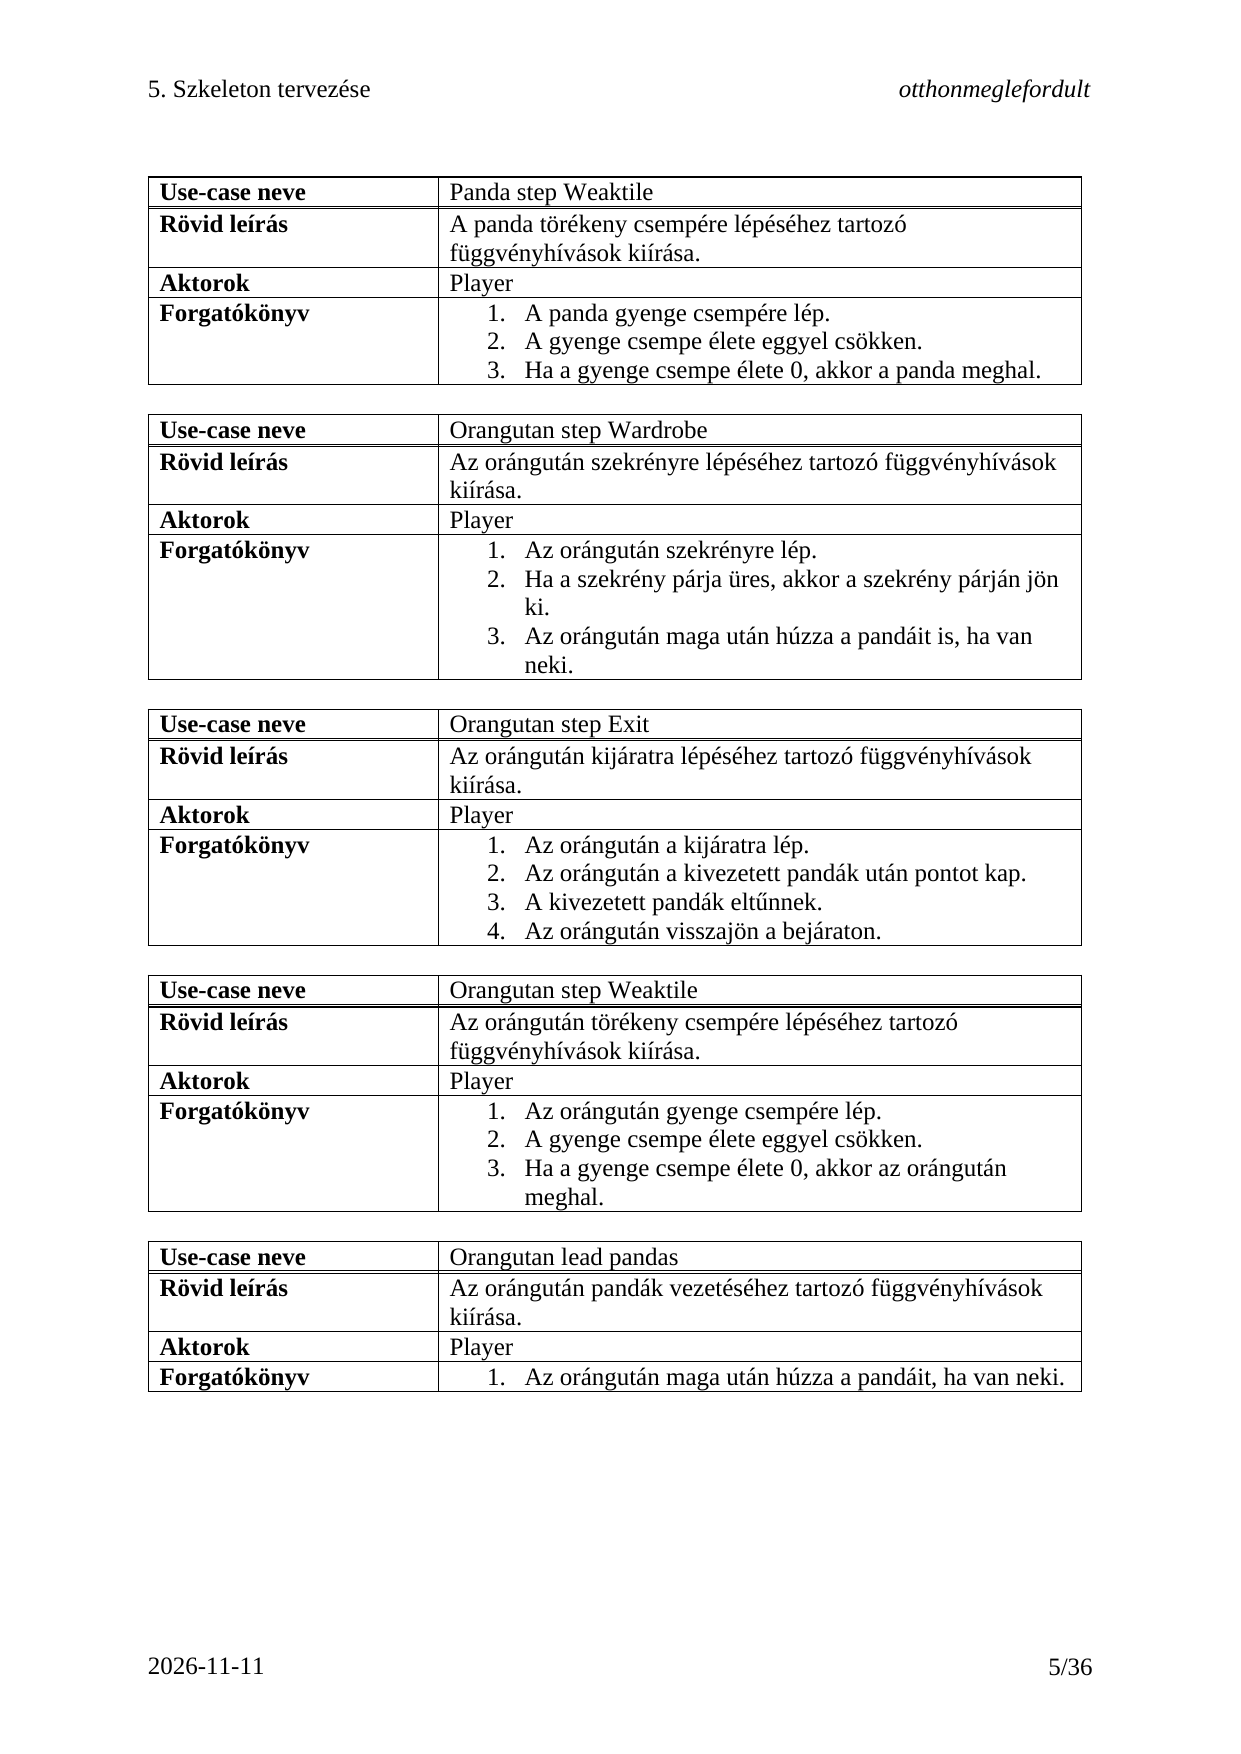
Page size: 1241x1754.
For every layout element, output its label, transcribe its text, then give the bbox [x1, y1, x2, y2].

table_cell Rövid leírás [149, 209, 438, 267]
table_cell Player [439, 1066, 1081, 1095]
table_cell Az orángután szekrényre lép. Ha a szekrény párja üres, akkor a szekrény párján jön ki. Az orángután maga után húzza a pandáit is, ha van neki. [439, 535, 1081, 679]
table_cell Player [439, 268, 1081, 297]
table_header Use-case neve [149, 178, 438, 206]
table_cell Aktorok [149, 505, 438, 534]
table_cell Forgatókönyv [149, 535, 438, 679]
table_header Orangutan step Exit [439, 710, 1081, 738]
table_cell Rövid leírás [149, 1008, 438, 1065]
table_cell Az orángután maga után húzza a pandáit, ha van neki. [439, 1362, 1081, 1391]
table_cell A panda törékeny csempére lépéséhez tartozó függvényhívások kiírása. [439, 209, 1081, 267]
table_cell Az orángután törékeny csempére lépéséhez tartozó függvényhívások kiírása. [439, 1008, 1081, 1065]
table_cell Forgatókönyv [149, 1096, 438, 1211]
table_cell Az orángután kijáratra lépéséhez tartozó függvényhívások kiírása. [439, 741, 1081, 799]
table_cell Az orángután pandák vezetéséhez tartozó függvényhívások kiírása. [439, 1274, 1081, 1331]
table_cell Aktorok [149, 1066, 438, 1095]
table_cell Rövid leírás [149, 447, 438, 504]
table_header Orangutan step Wardrobe [439, 415, 1081, 443]
table_cell Rövid leírás [149, 741, 438, 799]
table_cell Player [439, 800, 1081, 829]
table_header Use-case neve [149, 710, 438, 738]
table_cell Aktorok [149, 800, 438, 829]
table_cell Az orángután gyenge csempére lép. A gyenge csempe élete eggyel csökken. Ha a gyenge csempe élete 0, akkor az orángután meghal. [439, 1096, 1081, 1211]
table_cell Aktorok [149, 268, 438, 297]
table_header Orangutan step Weaktile [439, 976, 1081, 1004]
table_cell Player [439, 1332, 1081, 1361]
table_cell Rövid leírás [149, 1274, 438, 1331]
table_header Panda step Weaktile [439, 178, 1081, 206]
table_header Use-case neve [149, 415, 438, 443]
table_cell Forgatókönyv [149, 298, 438, 384]
table_cell Aktorok [149, 1332, 438, 1361]
table_header Use-case neve [149, 976, 438, 1004]
table_cell Forgatókönyv [149, 1362, 438, 1391]
table_cell Az orángután szekrényre lépéséhez tartozó függvényhívások kiírása. [439, 447, 1081, 504]
table_cell Az orángután a kijáratra lép. Az orángután a kivezetett pandák után pontot kap. A kivezetett pandák eltűnnek. Az orángután visszajön a bejáraton. [439, 830, 1081, 945]
table_cell Player [439, 505, 1081, 534]
table_header Orangutan lead pandas [439, 1242, 1081, 1270]
table_header Use-case neve [149, 1242, 438, 1270]
table_cell A panda gyenge csempére lép. A gyenge csempe élete eggyel csökken. Ha a gyenge csempe élete 0, akkor a panda meghal. [439, 298, 1081, 384]
table_cell Forgatókönyv [149, 830, 438, 945]
